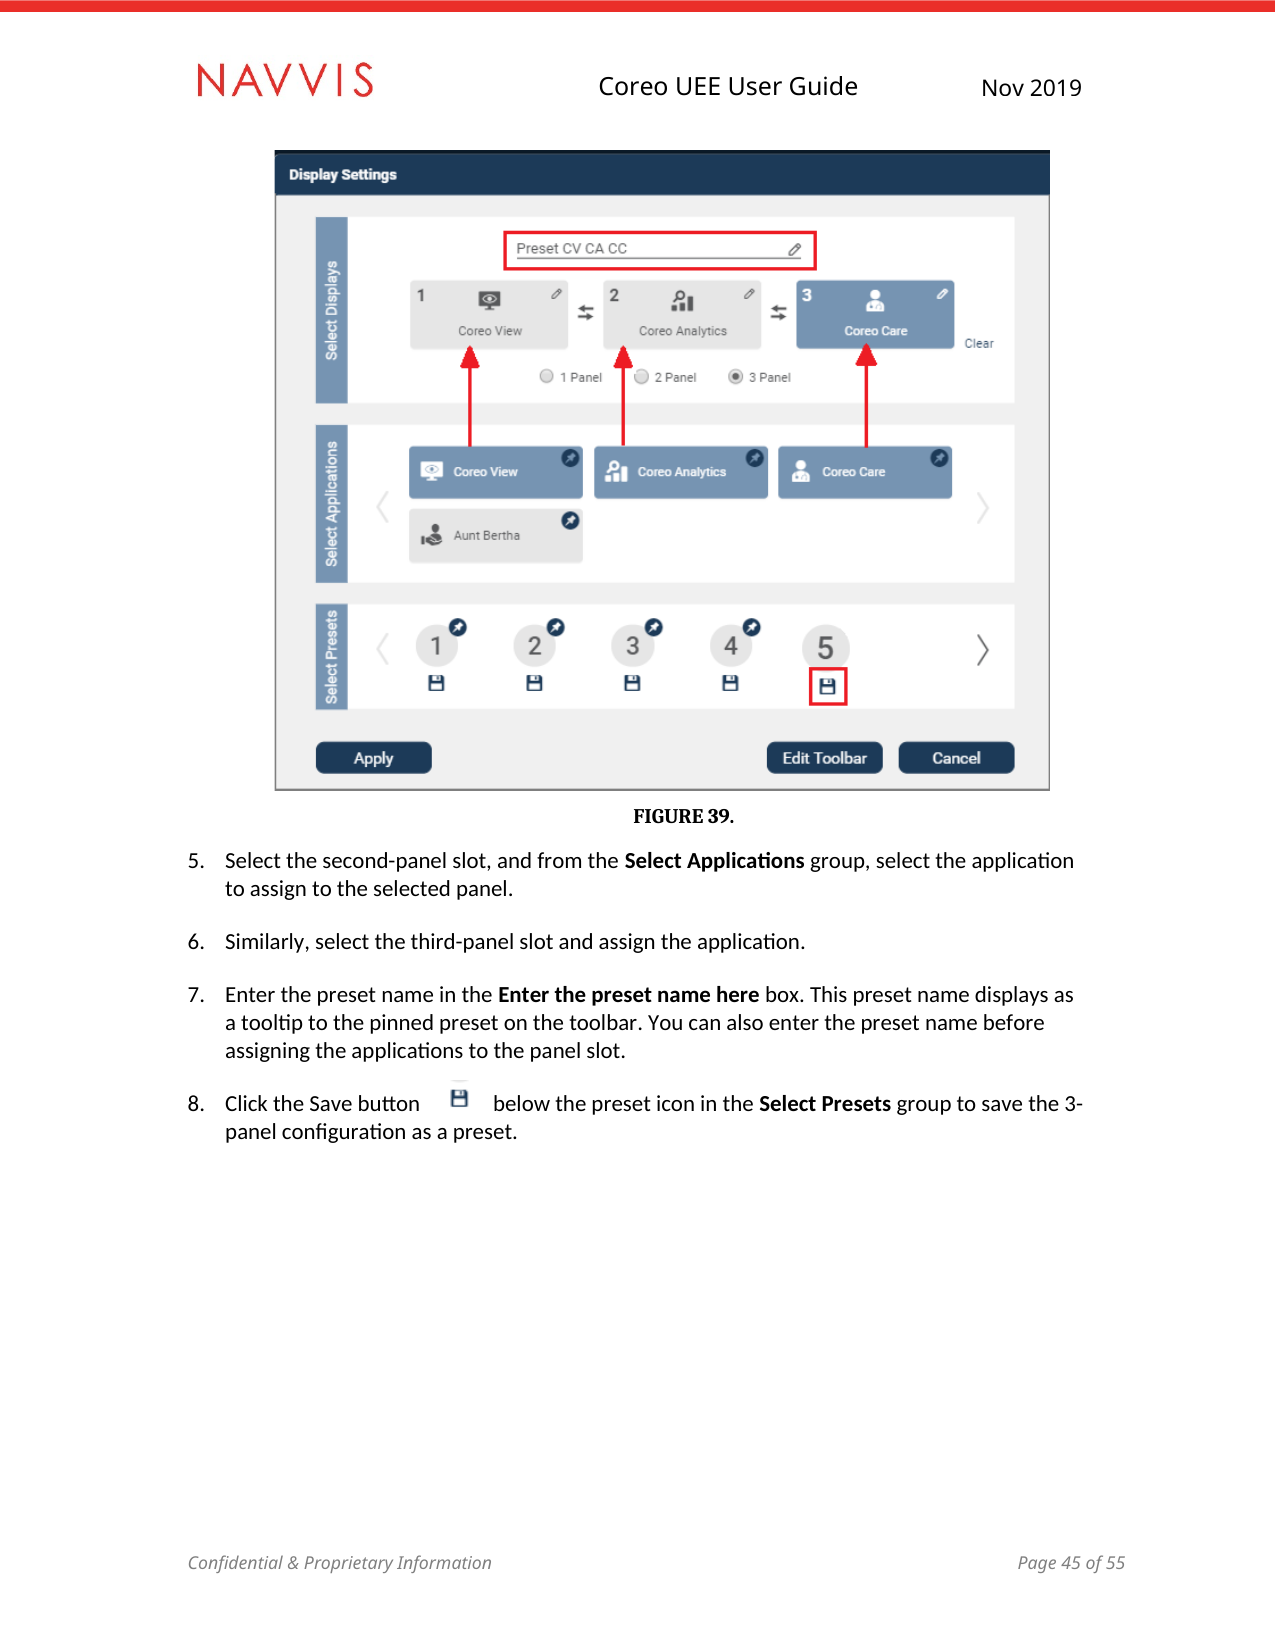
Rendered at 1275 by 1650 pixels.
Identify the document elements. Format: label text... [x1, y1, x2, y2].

list Similarly, select the third-panel slot and assign the application. [187, 927, 1087, 955]
list Select the second-panel slot, and from the Select Applications group, select the application to assign to the selected panel. [187, 846, 1087, 902]
list Enter the preset name in the Enter the preset name here box. This preset name displays as a tooltip to the pinned preset on the toolbar. You can also enter the preset name before assigning the applications to the panel slot. [187, 980, 1087, 1064]
picture [274, 150, 1050, 791]
list Click the Save button below the preset icon in the Select Presets group to save the 3-panel configuration as a preset. [187, 1089, 1087, 1145]
picture [187, 55, 383, 104]
picture [445, 1080, 474, 1114]
